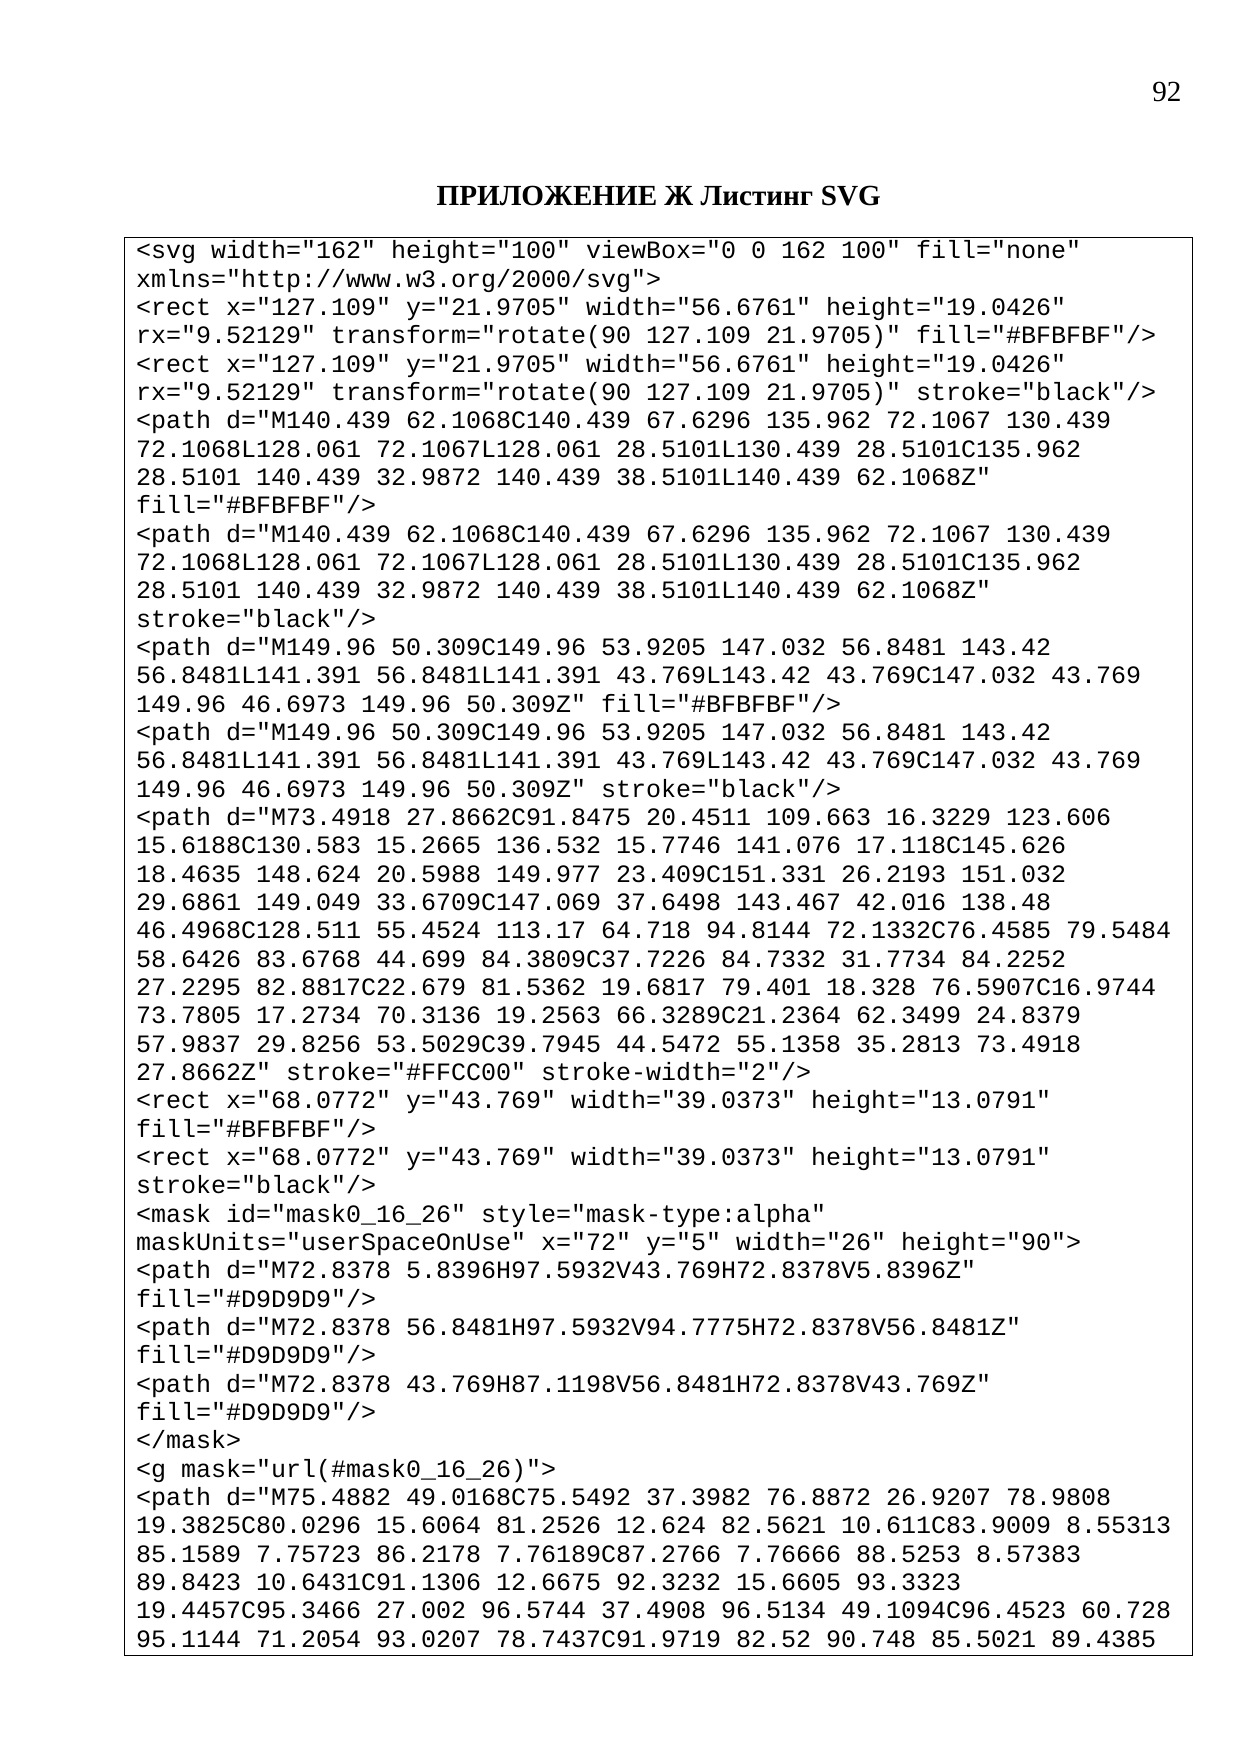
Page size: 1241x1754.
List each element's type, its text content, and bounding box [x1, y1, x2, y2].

subtitle ПРИЛОЖЕНИЕ Ж Листинг SVG [136, 178, 1181, 212]
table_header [125, 238, 1192, 1655]
